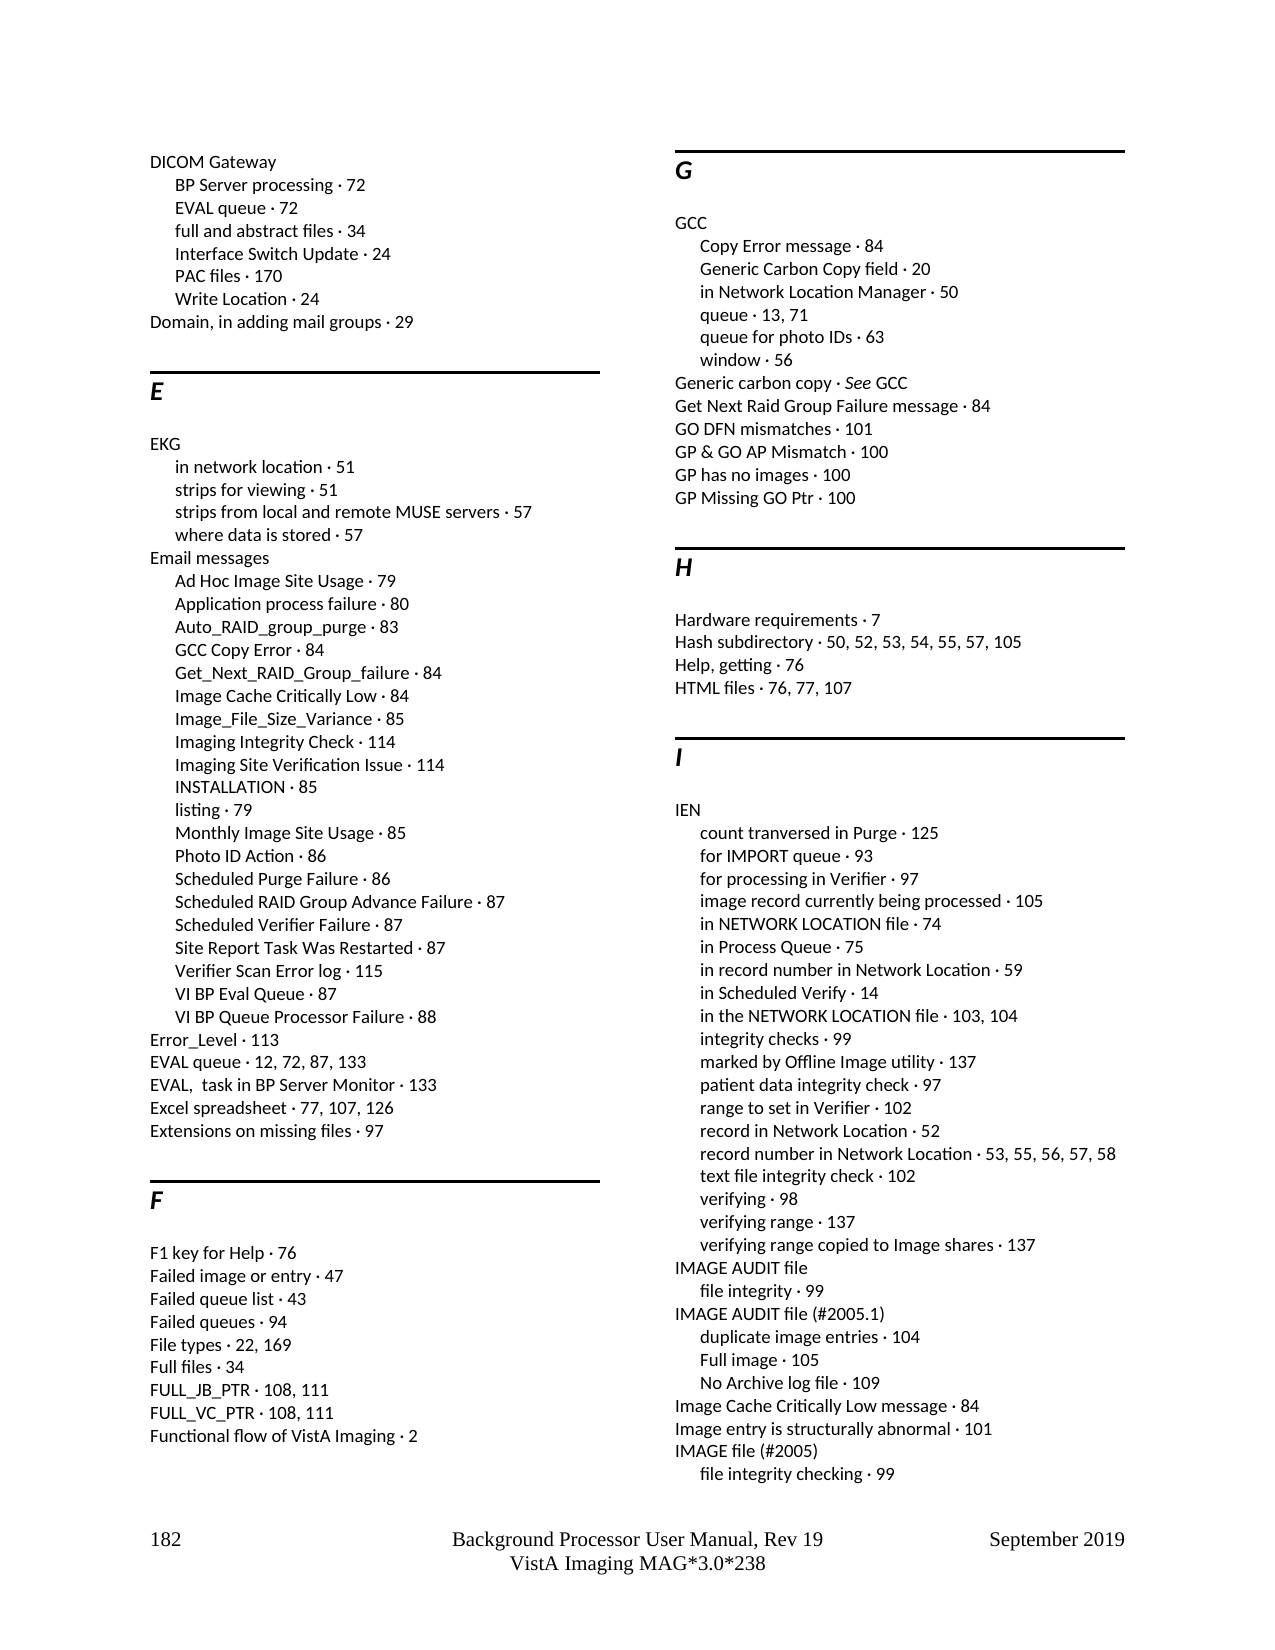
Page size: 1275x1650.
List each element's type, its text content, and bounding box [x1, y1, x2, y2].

text verifying range copied to Image shares · 137 [700, 1233, 1125, 1256]
text Verifier Scan Error log · 115 [175, 959, 600, 982]
text Image entry is structurally abnormal · 101 [675, 1417, 1125, 1440]
text Hardware requirements · 7 [675, 608, 1125, 631]
text Excel spreadsheet · 77, 107, 126 [150, 1097, 600, 1119]
text Auto_RAID_group_purge · 83 [175, 615, 600, 638]
text Extensions on missing files · 97 [150, 1119, 600, 1142]
text Site Report Task Was Restarted · 87 [175, 936, 600, 959]
text Failed queue list · 43 [150, 1287, 600, 1310]
text Generic Carbon Copy field · 20 [700, 257, 1125, 280]
text Failed image or entry · 47 [150, 1264, 600, 1287]
text EVAL queue · 72 [175, 196, 600, 219]
text Get_Next_RAID_Group_failure · 84 [175, 661, 600, 684]
text IMAGE AUDIT file (#2005.1) [675, 1302, 1125, 1325]
text GP has no images · 100 [675, 463, 1125, 486]
text VI BP Eval Queue · 87 [175, 982, 600, 1005]
text Image Cache Critically Low message · 84 [675, 1394, 1125, 1417]
text for IMPORT queue · 93 [700, 844, 1125, 867]
text FULL_JB_PTR · 108, 111 [150, 1378, 600, 1401]
text Write Location · 24 [175, 287, 600, 310]
text file integrity · 99 [700, 1279, 1125, 1302]
text in the NETWORK LOCATION file · 103, 104 [700, 1004, 1125, 1027]
subtitle I [675, 740, 1125, 773]
text INSTALLATION · 85 [175, 776, 600, 799]
text Interface Switch Update · 24 [175, 242, 600, 264]
text image record currently being processed · 105 [700, 890, 1125, 913]
text in NETWORK LOCATION file · 74 [700, 913, 1125, 936]
text EVAL queue · 12, 72, 87, 133 [150, 1051, 600, 1074]
text EVAL, task in BP Server Monitor · 133 [150, 1074, 600, 1097]
text record number in Network Location · 53, 55, 56, 57, 58 [700, 1142, 1125, 1165]
text queue for photo IDs · 63 [700, 326, 1125, 349]
text in Process Queue · 75 [700, 936, 1125, 958]
text Email messages [150, 547, 600, 569]
text where data is stored · 57 [175, 524, 600, 547]
text GCC Copy Error · 84 [175, 638, 600, 661]
text in network location · 51 [175, 455, 600, 478]
text listing · 79 [175, 799, 600, 822]
text File types · 22, 169 [150, 1333, 600, 1356]
text in record number in Network Location · 59 [700, 958, 1125, 981]
text Functional flow of VistA Imaging · 2 [150, 1424, 600, 1447]
text Imaging Site Verification Issue · 114 [175, 753, 600, 776]
text IMAGE AUDIT file [675, 1256, 1125, 1279]
text Copy Error message · 84 [700, 234, 1125, 257]
text Photo ID Action · 86 [175, 844, 600, 867]
text EKG [150, 432, 600, 455]
text Hash subdirectory · 50, 52, 53, 54, 55, 57, 105 [675, 631, 1125, 653]
text window · 56 [700, 349, 1125, 372]
text Get Next Raid Group Failure message · 84 [675, 394, 1125, 417]
text patient data integrity check · 97 [700, 1073, 1125, 1096]
text full and abstract files · 34 [175, 219, 600, 242]
text VI BP Queue Processor Failure · 88 [175, 1005, 600, 1028]
text duplicate image entries · 104 [700, 1325, 1125, 1348]
text No Archive log file · 109 [700, 1371, 1125, 1394]
text GP & GO AP Mismatch · 100 [675, 440, 1125, 463]
text Error_Level · 113 [150, 1028, 600, 1051]
text GP Missing GO Ptr · 100 [675, 486, 1125, 509]
text PAC files · 170 [175, 264, 600, 287]
text queue · 13, 71 [700, 303, 1125, 326]
text in Network Location Manager · 50 [700, 280, 1125, 303]
text HTML files · 76, 77, 107 [675, 676, 1125, 699]
text F1 key for Help · 76 [150, 1241, 600, 1264]
text count tranversed in Purge · 125 [700, 821, 1125, 844]
subtitle E [150, 374, 600, 407]
text IEN [675, 798, 1125, 821]
text Scheduled Purge Failure · 86 [175, 867, 600, 890]
text range to set in Verifier · 102 [700, 1096, 1125, 1119]
text IMAGE file (#2005) [675, 1440, 1125, 1463]
text verifying range · 137 [700, 1211, 1125, 1233]
text Image_File_Size_Variance · 85 [175, 707, 600, 730]
text record in Network Location · 52 [700, 1119, 1125, 1142]
subtitle G [675, 153, 1125, 186]
text Domain, in adding mail groups · 29 [150, 310, 600, 333]
subtitle H [675, 550, 1125, 583]
text marked by Offline Image utility · 137 [700, 1050, 1125, 1073]
text GO DFN mismatches · 101 [675, 417, 1125, 440]
text integrity checks · 99 [700, 1027, 1125, 1050]
text file integrity checking · 99 [700, 1463, 1125, 1486]
text FULL_VC_PTR · 108, 111 [150, 1401, 600, 1424]
text strips from local and remote MUSE servers · 57 [175, 501, 600, 524]
text DICOM Gateway [150, 150, 600, 173]
text Scheduled RAID Group Advance Failure · 87 [175, 890, 600, 913]
text Scheduled Verifier Failure · 87 [175, 913, 600, 936]
text Full files · 34 [150, 1356, 600, 1378]
text GCC [675, 211, 1125, 234]
text Image Cache Critically Low · 84 [175, 684, 600, 707]
text Failed queues · 94 [150, 1310, 600, 1333]
text Ad Hoc Image Site Usage · 79 [175, 569, 600, 592]
text Monthly Image Site Usage · 85 [175, 822, 600, 844]
text Full image · 105 [700, 1348, 1125, 1371]
text in Scheduled Verify · 14 [700, 981, 1125, 1004]
text strips for viewing · 51 [175, 478, 600, 501]
text for processing in Verifier · 97 [700, 867, 1125, 890]
text Imaging Integrity Check · 114 [175, 730, 600, 753]
subtitle F [150, 1183, 600, 1216]
text text file integrity check · 102 [700, 1165, 1125, 1188]
text Generic carbon copy · See GCC [675, 372, 1125, 394]
text Application process failure · 80 [175, 592, 600, 615]
text verifying · 98 [700, 1188, 1125, 1211]
text Help, getting · 76 [675, 653, 1125, 676]
text BP Server processing · 72 [175, 173, 600, 196]
